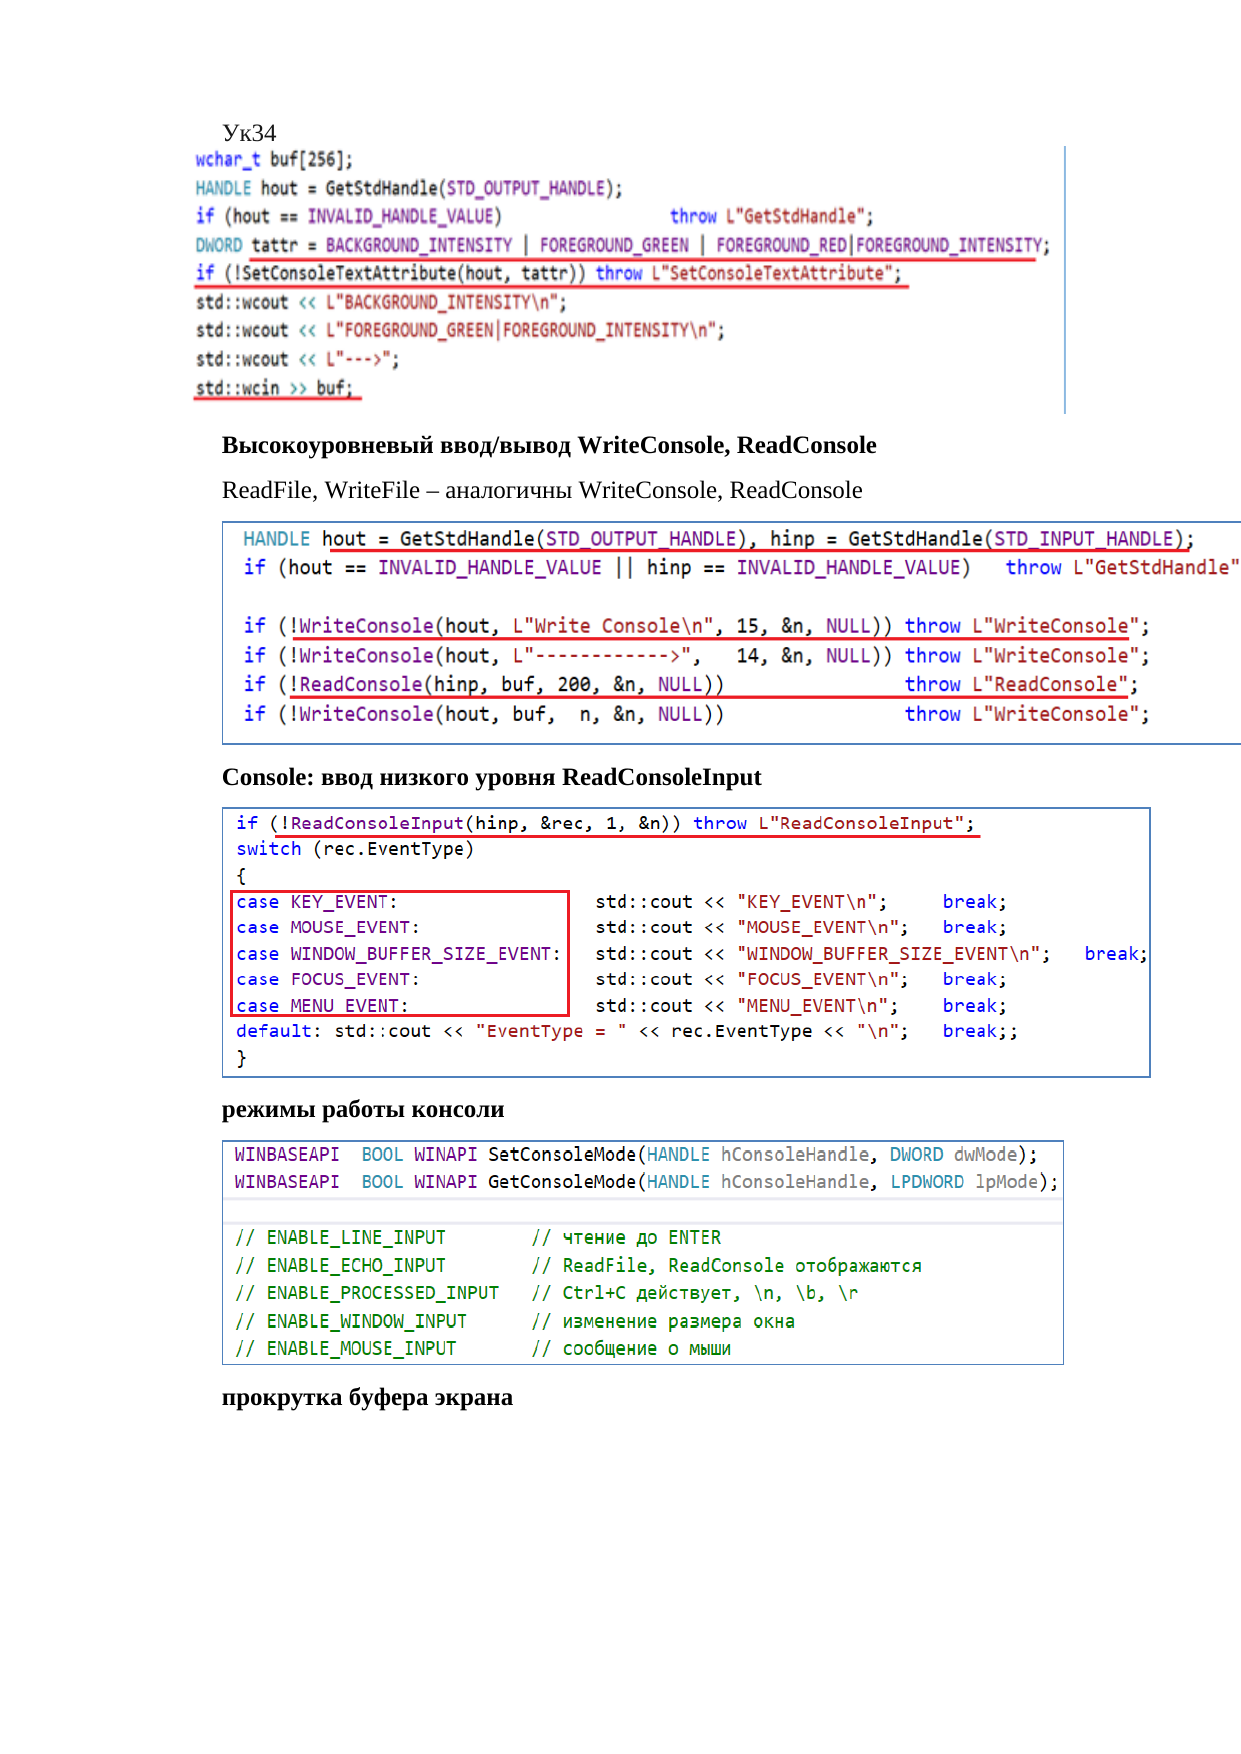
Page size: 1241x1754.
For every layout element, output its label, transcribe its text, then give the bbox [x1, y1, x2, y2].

text прокрутка буфера экрана [177, 1382, 1152, 1411]
picture [223, 523, 1241, 743]
picture [223, 1142, 1063, 1364]
text Console: ввод низкого уровня ReadConsoleInput [177, 762, 1152, 790]
picture [223, 809, 1149, 1076]
text ReadFile, WriteFile – аналогичны WriteConsole, ReadConsole [177, 476, 1152, 504]
text режимы работы консоли [177, 1094, 1152, 1123]
picture [177, 146, 1066, 414]
text Высокоуровневый ввод/вывод WriteConsole, ReadConsole [177, 430, 1152, 459]
